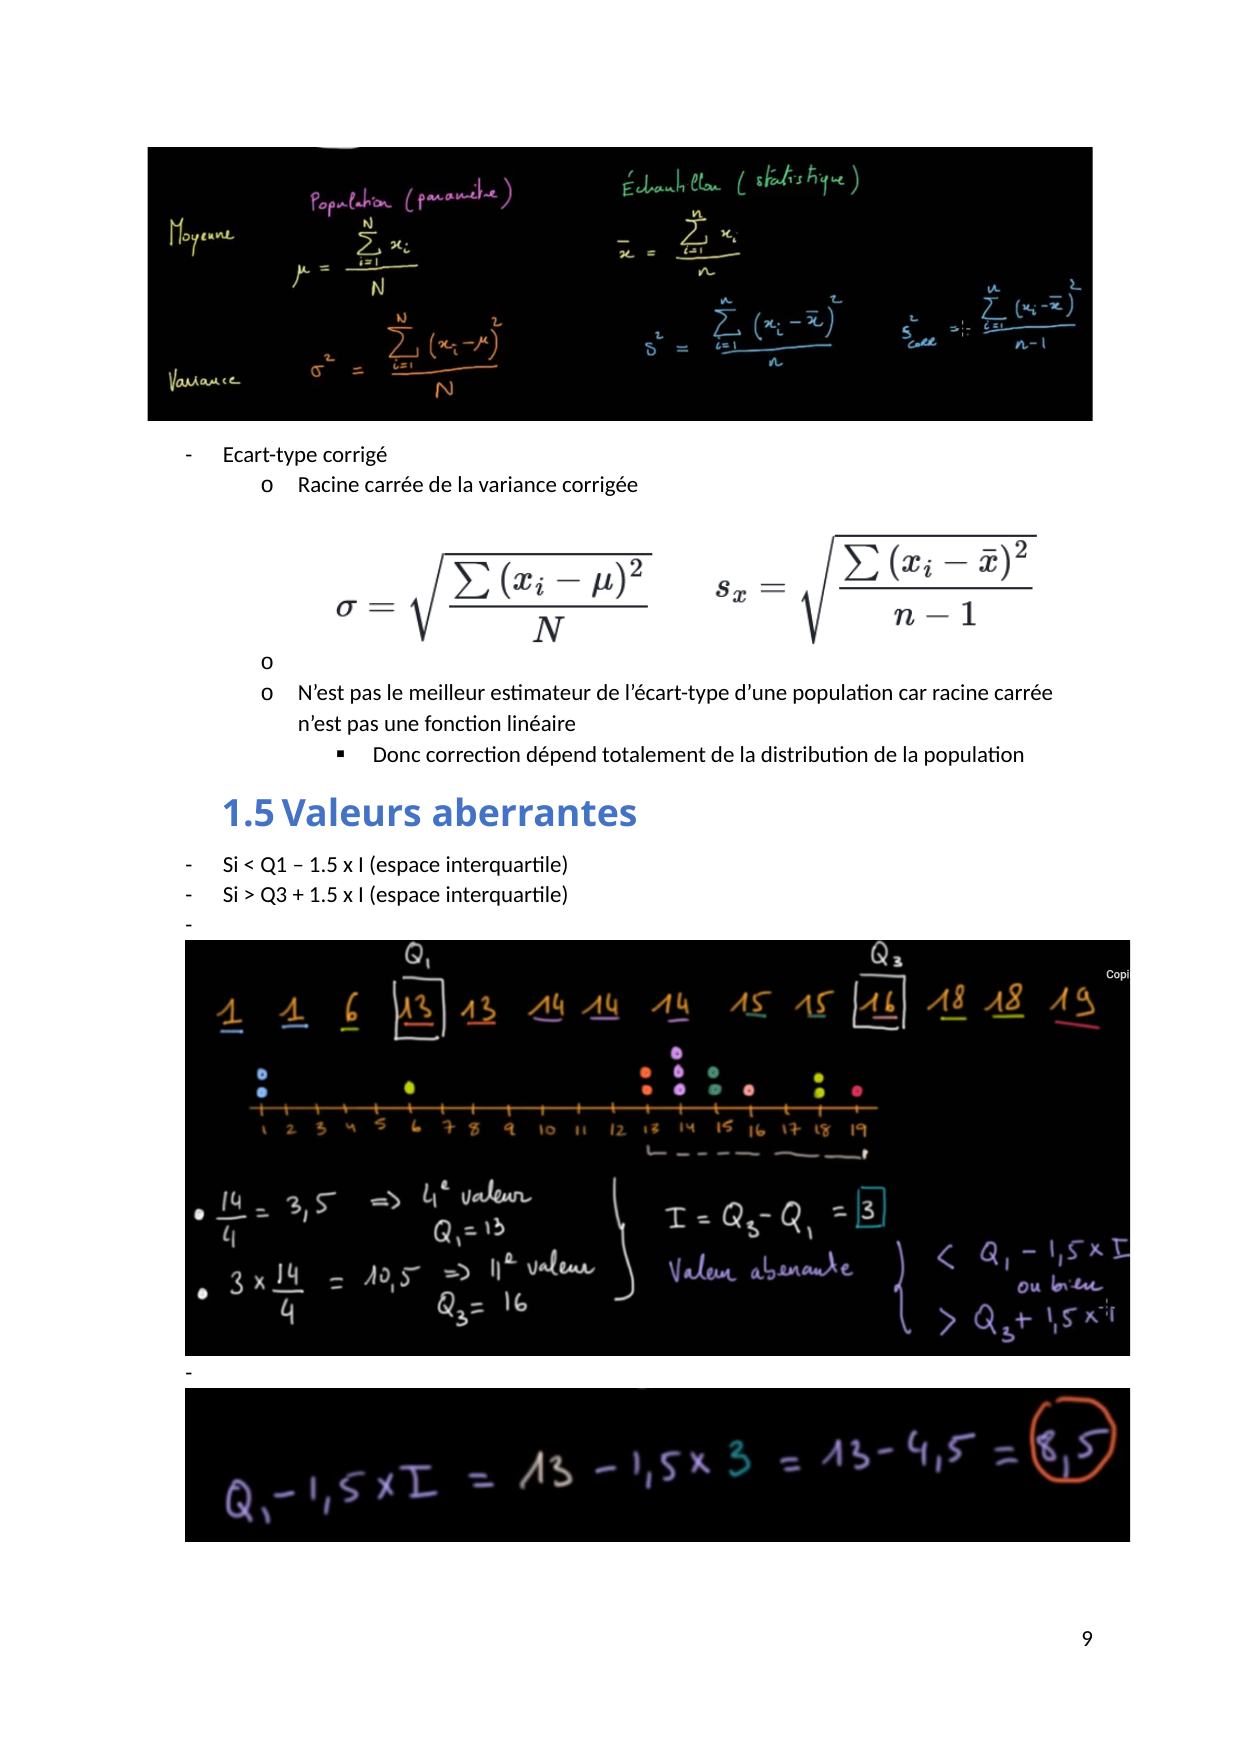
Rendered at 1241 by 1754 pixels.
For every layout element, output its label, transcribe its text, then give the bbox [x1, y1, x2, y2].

picture [297, 501, 1075, 670]
list Racine carrée de la variance corrigée [260, 470, 1093, 499]
picture [185, 940, 1130, 1356]
picture [185, 1388, 1130, 1542]
list Ecart-type corrigé [185, 440, 1093, 468]
list N’est pas le meilleur estimateur de l’écart-type d’une population car racine carrée n’est pas une fonction linéaire [260, 678, 1093, 738]
picture [147, 147, 1093, 421]
list Si < Q1 – 1.5 x I (espace interquartile) [185, 850, 1093, 878]
list Donc correction dépend totalement de la distribution de la population [335, 740, 1093, 768]
list Si > Q3 + 1.5 x I (espace interquartile) [185, 880, 1093, 908]
subtitle Valeurs aberrantes [221, 787, 1093, 838]
